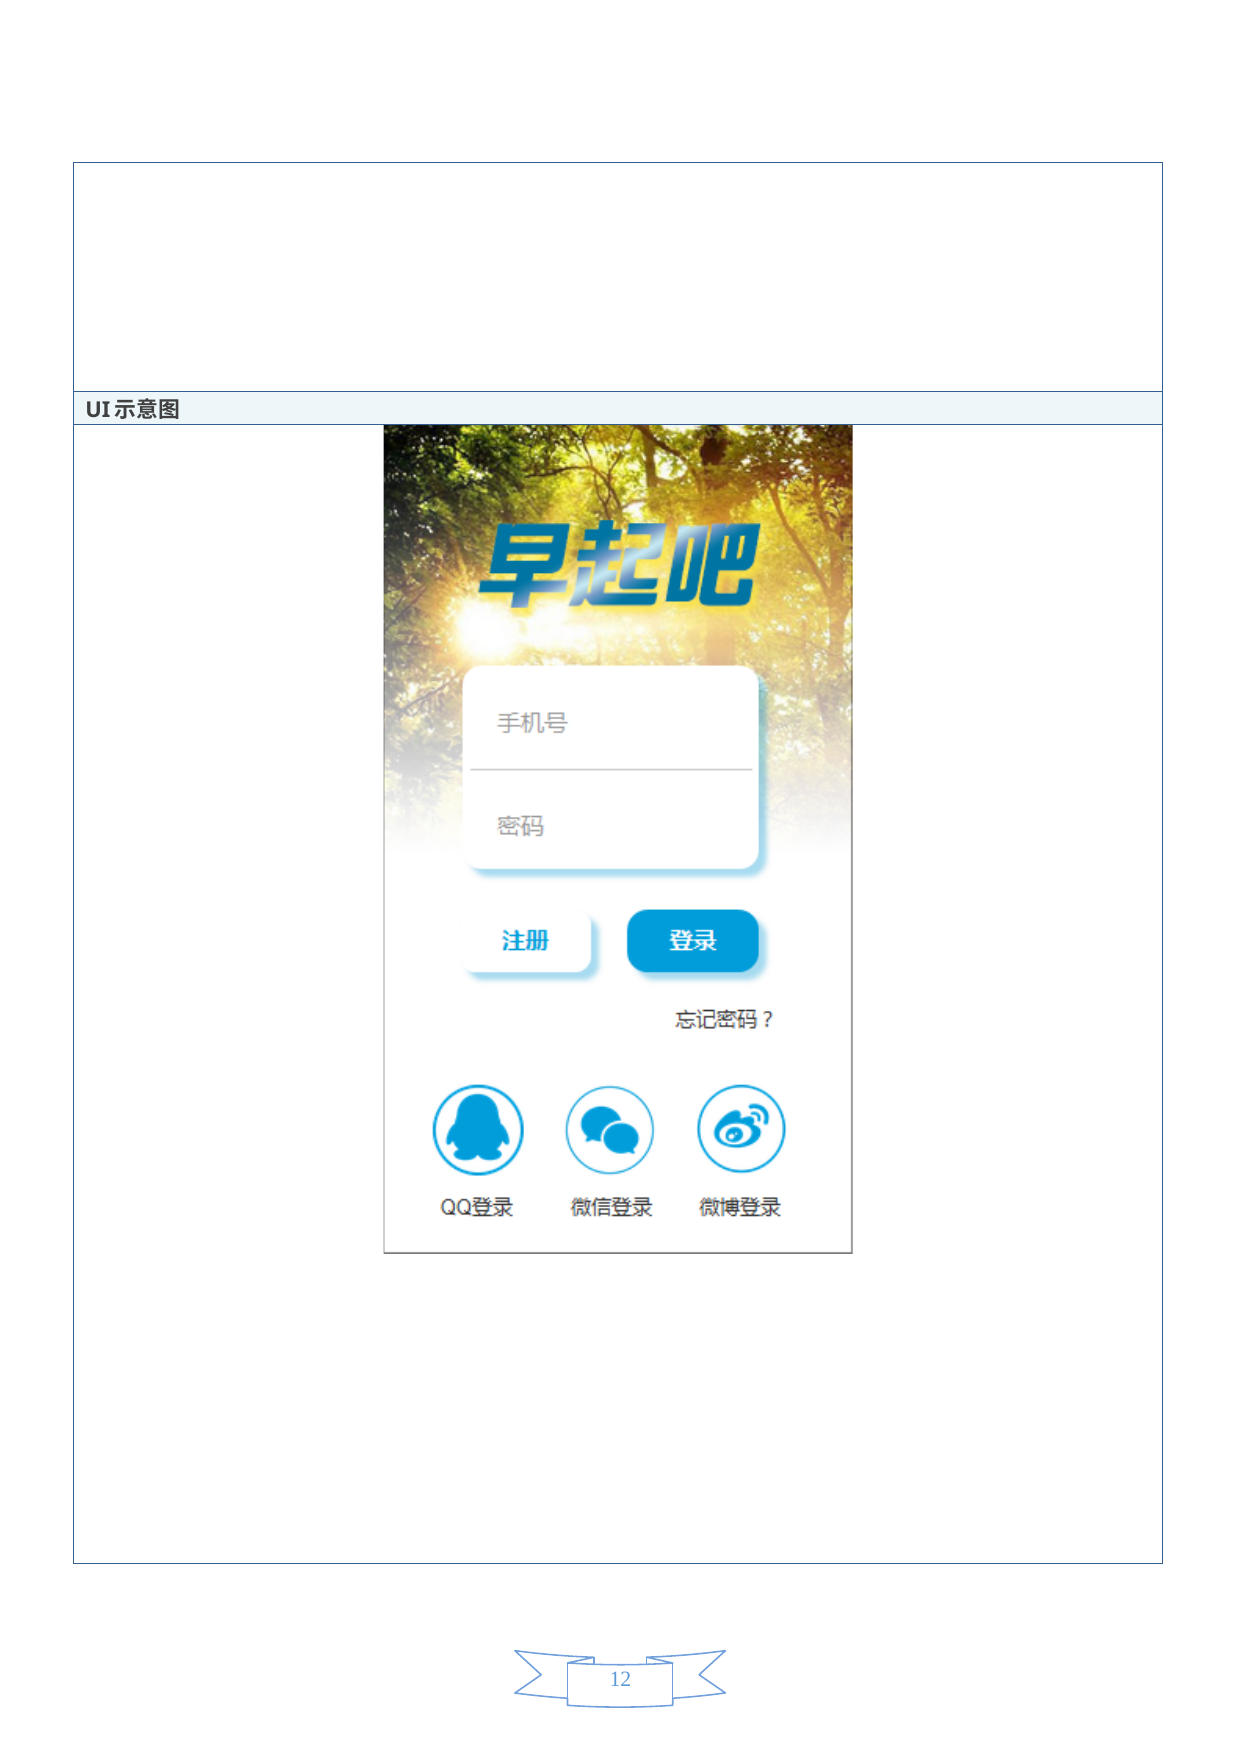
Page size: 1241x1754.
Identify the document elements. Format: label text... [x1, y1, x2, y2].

table_cell [74, 163, 1162, 391]
picture [383, 425, 853, 1254]
table_cell UI示意图 [74, 392, 1162, 424]
table_cell [74, 425, 1162, 1563]
